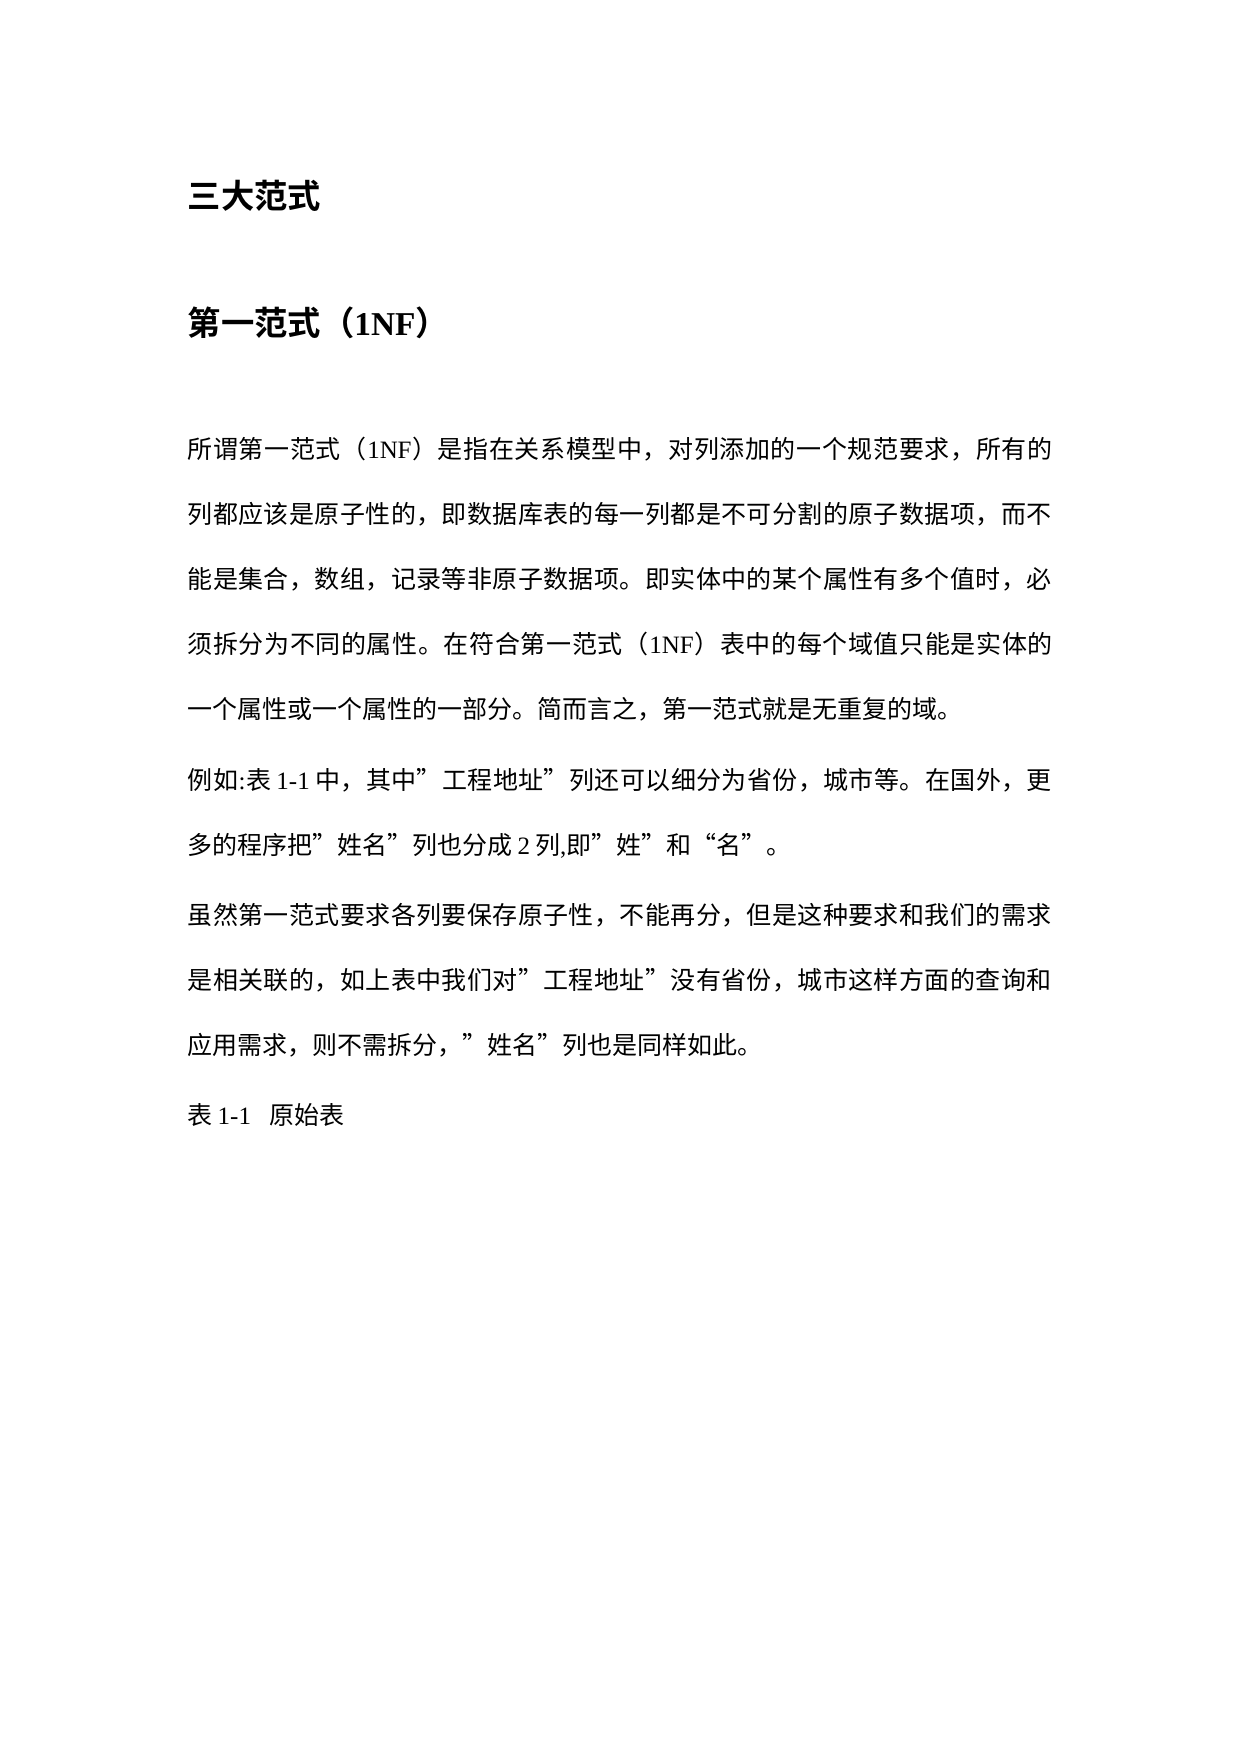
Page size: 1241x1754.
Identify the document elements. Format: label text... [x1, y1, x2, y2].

text 虽然第一范式要求各列要保存原子性，不能再分，但是这种要求和我们的需求是相关联的，如上表中我们对”工程地址”没有省份，城市这样方面的查询和应用需求，则不需拆分，”姓名”列也是同样如此。 [187, 881, 1053, 1076]
text 例如:表1-1中，其中”工程地址”列还可以细分为省份，城市等。在国外，更多的程序把”姓名”列也分成2列,即”姓”和“名”。 [187, 746, 1053, 876]
subtitle 第一范式（1NF） [187, 289, 1053, 354]
text 表1-1 原始表 [187, 1081, 1053, 1146]
text 所谓第一范式（1NF）是指在关系模型中，对列添加的一个规范要求，所有的列都应该是原子性的，即数据库表的每一列都是不可分割的原子数据项，而不能是集合，数组，记录等非原子数据项。即实体中的某个属性有多个值时，必须拆分为不同的属性。在符合第一范式（1NF）表中的每个域值只能是实体的一个属性或一个属性的一部分。简而言之，第一范式就是无重复的域。 [187, 416, 1053, 741]
subtitle 三大范式 [187, 162, 1053, 227]
